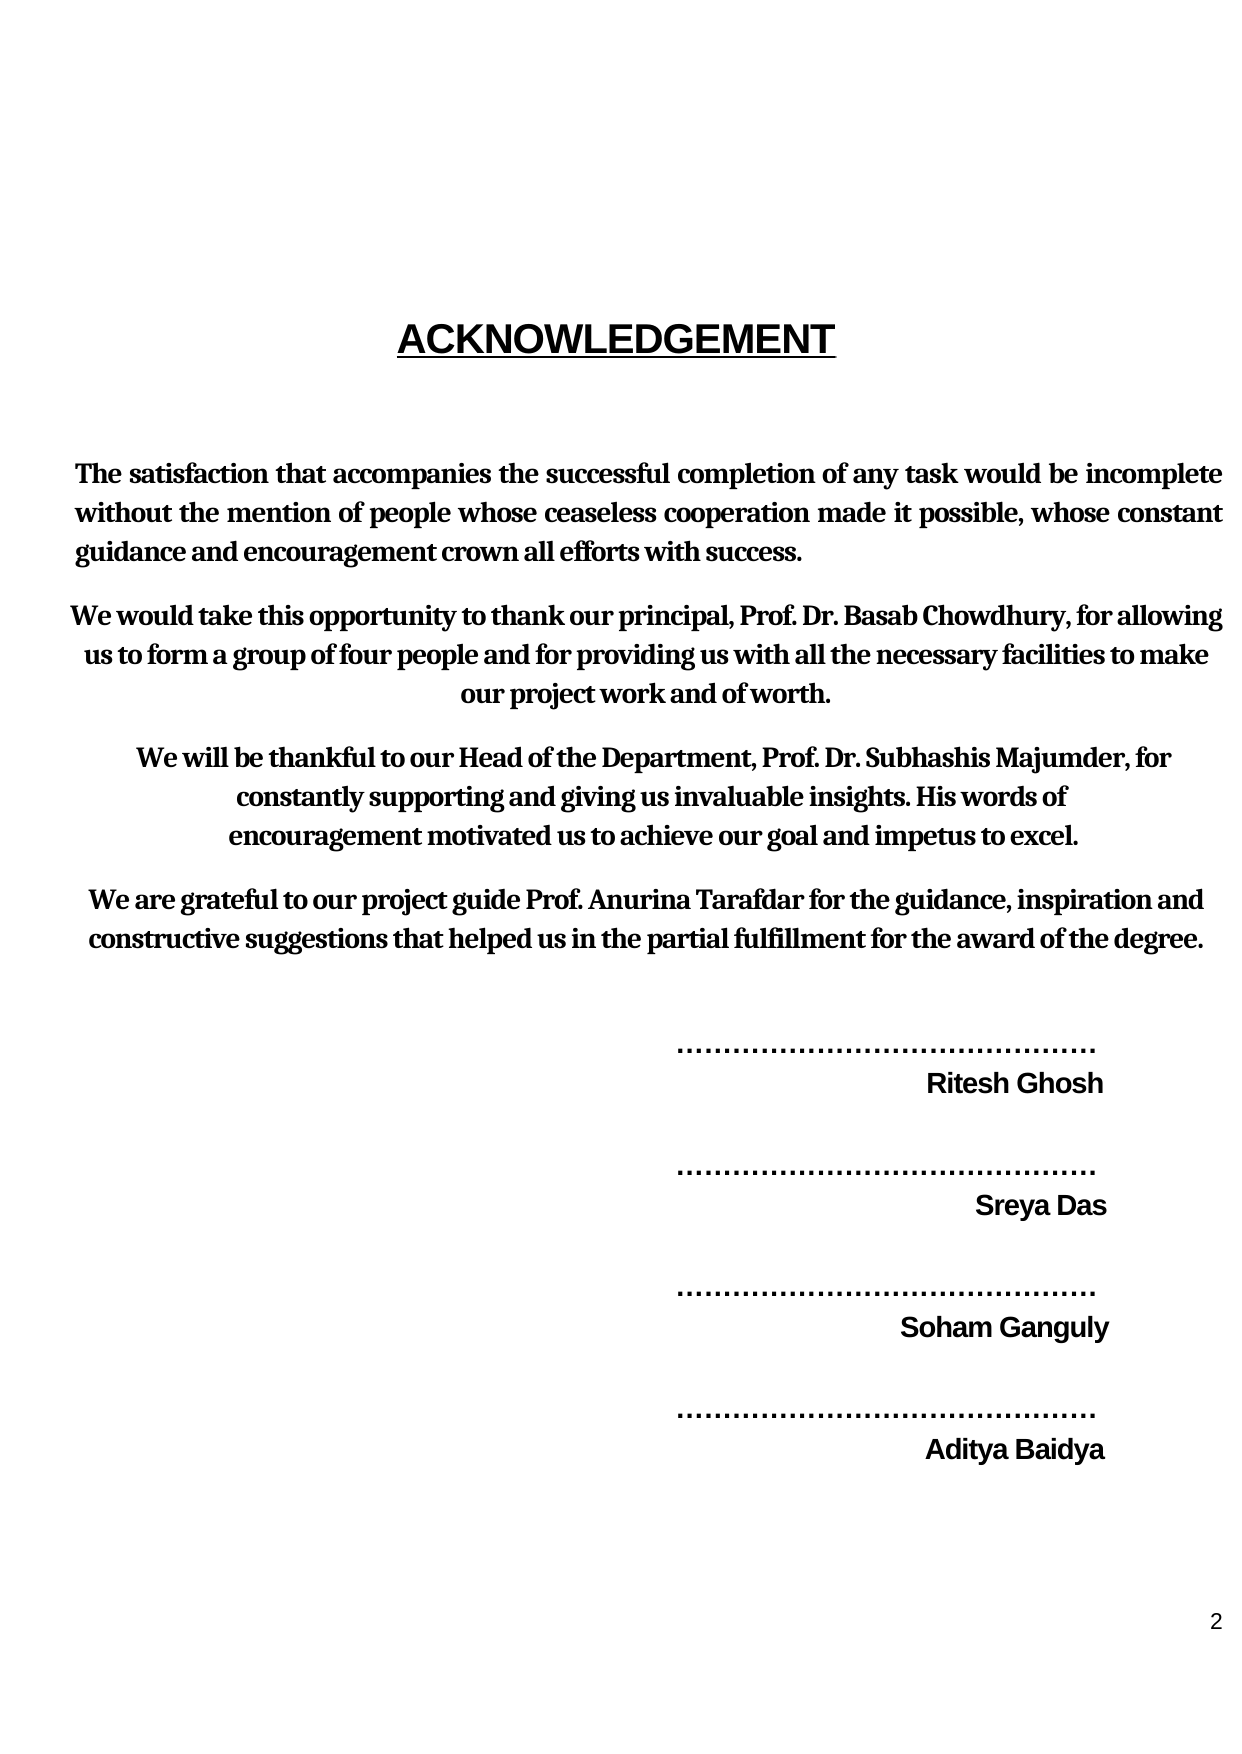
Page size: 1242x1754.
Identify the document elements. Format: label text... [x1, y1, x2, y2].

text ACKNOWLEDGEMENT [6, 317, 1226, 363]
text ……………………………………… Soham Ganguly [675, 1264, 1136, 1346]
text We would take this opportunity to thank our principal, Prof. Dr. Basab Chowdhury, for allowing us to form a group of four people and for providing us with all the necessary facilities to make our project work and of worth. [66, 594, 1226, 711]
text ……………………………………… Sreya Das [675, 1142, 1136, 1224]
text ……………………………………… Ritesh Ghosh [675, 1021, 1136, 1102]
text We are grateful to our project guide Prof. Anurina Tarafdar for the guidance, inspiration and constructive suggestions that helped us in the partial fulfillment for the award of the degree. [81, 878, 1211, 956]
text The satisfaction that accompanies the successful completion of any task would be incomplete without the mention of people whose ceaseless cooperation made it possible, whose constant guidance and encouragement crown all efforts with success. [75, 452, 1224, 569]
text We will be thankful to our Head of the Department, Prof. Dr. Subhashis Majumder, for constantly supporting and giving us invaluable insights. His words of encouragement motivated us to achieve our goal and impetus to excel. [81, 736, 1226, 854]
text 2 [6, 1609, 1223, 1635]
text ……………………………………… Aditya Baidya [675, 1386, 1136, 1467]
